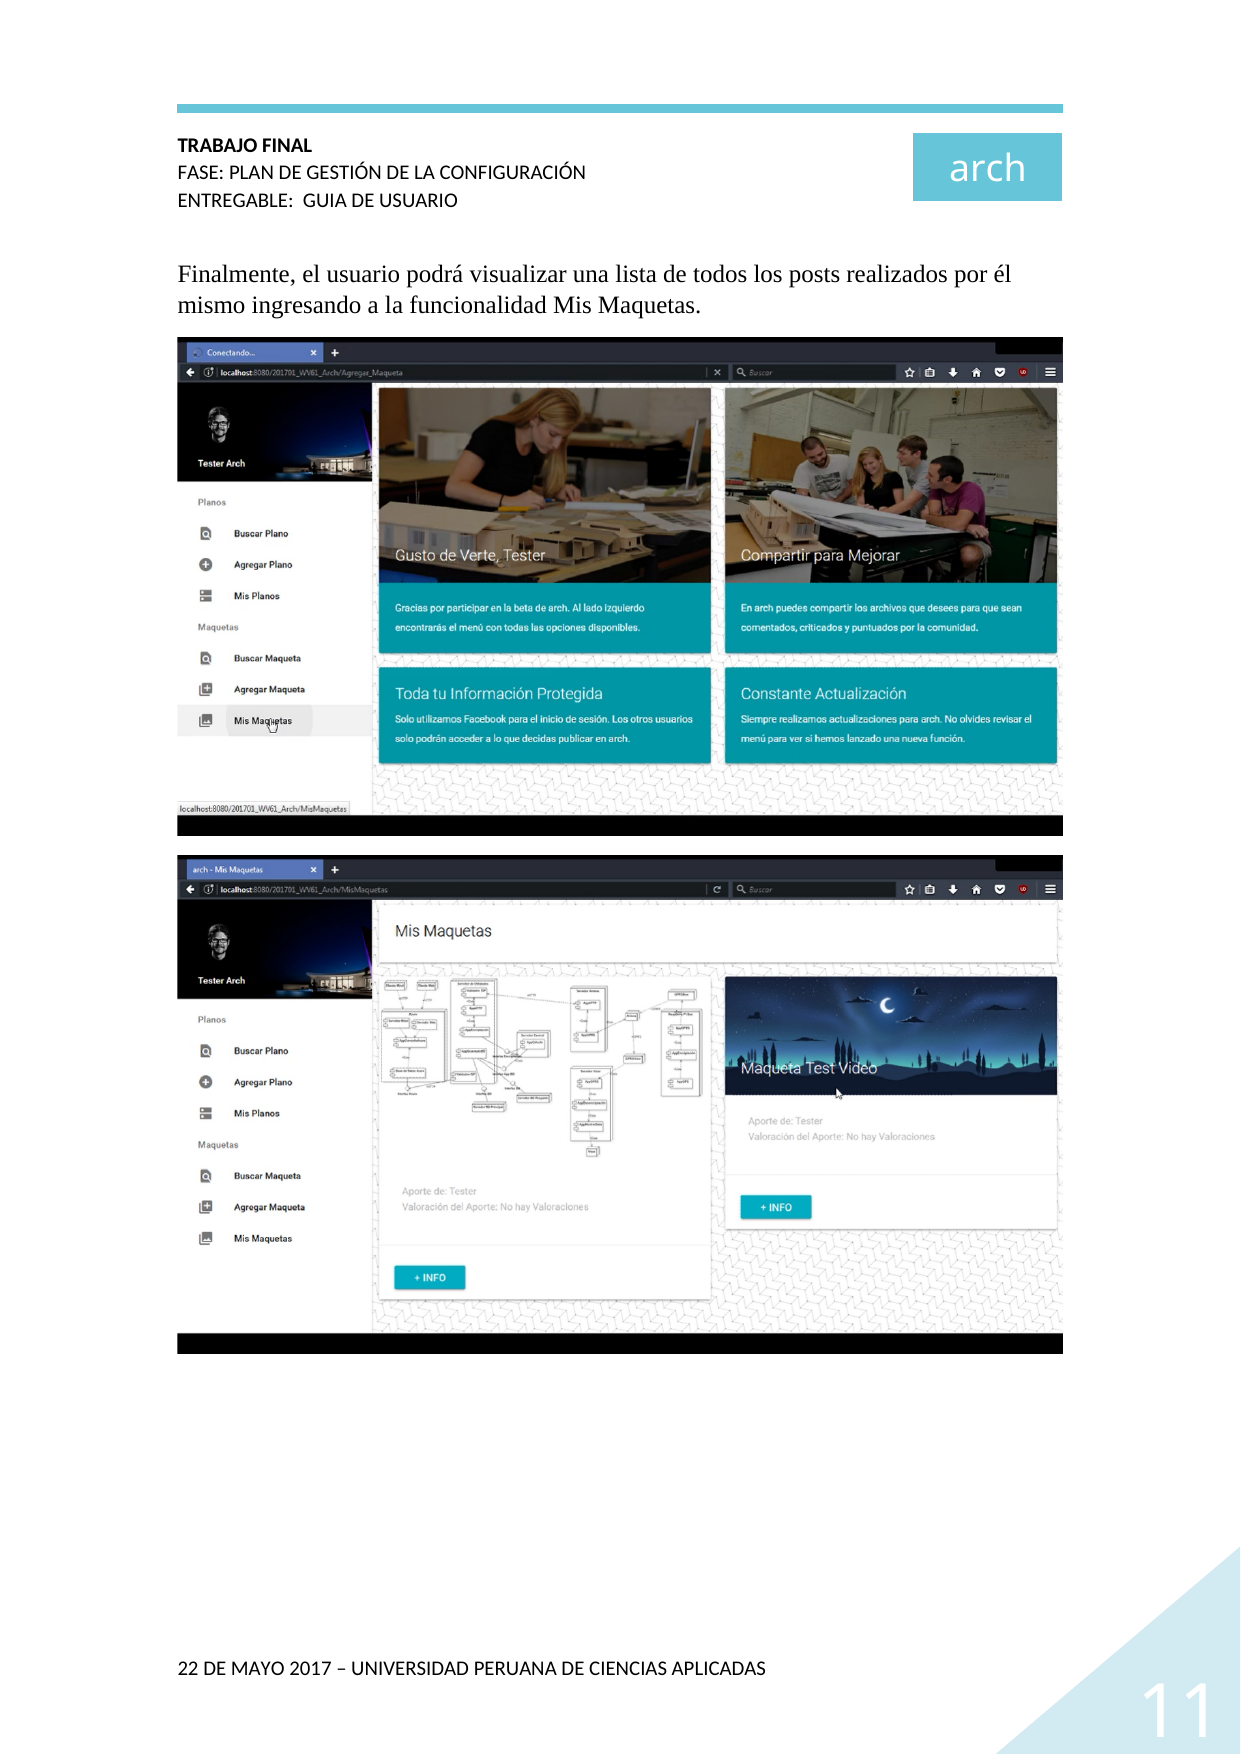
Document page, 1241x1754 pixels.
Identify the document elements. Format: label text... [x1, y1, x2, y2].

picture [177, 855, 1063, 1354]
text Finalmente, el usuario podrá visualizar una lista de todos los posts realizados por él mismo ingresando a la funcionalidad Mis Maquetas. [177, 259, 1063, 319]
picture [177, 337, 1063, 836]
